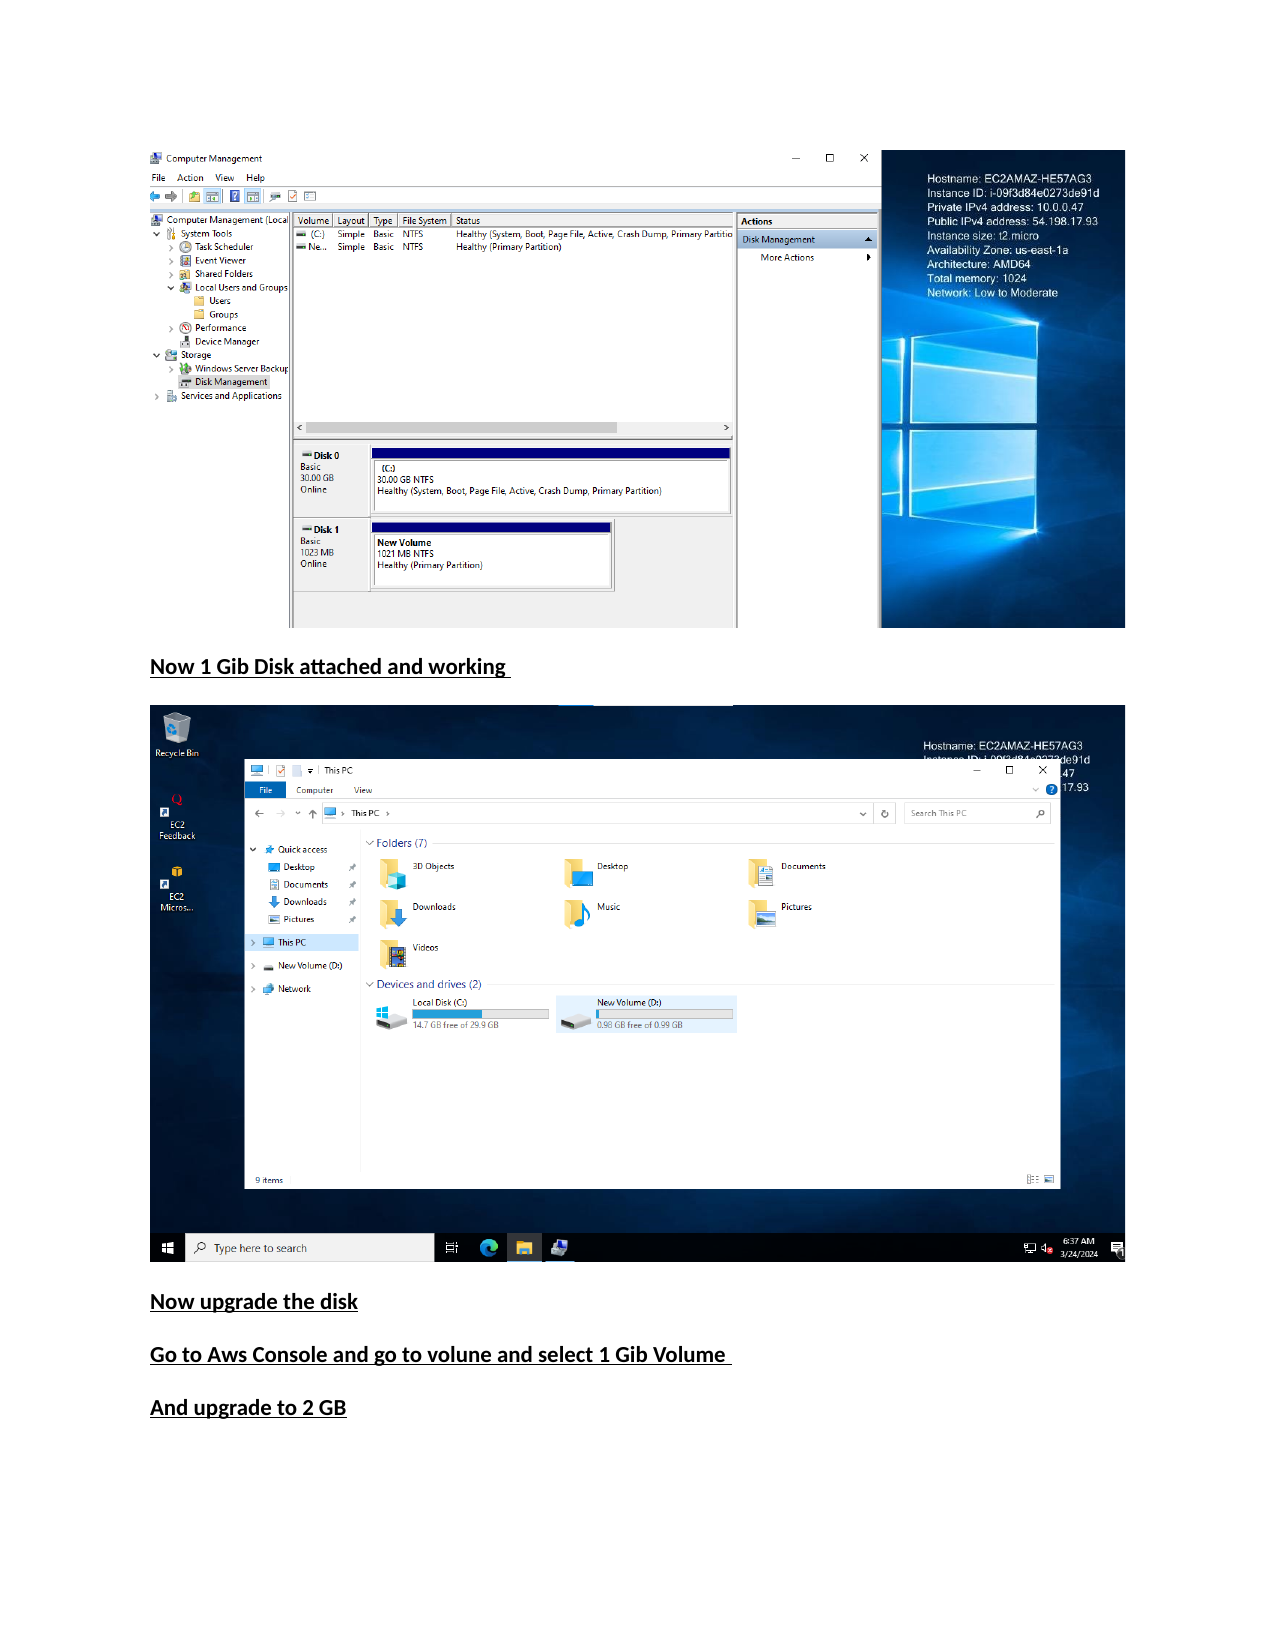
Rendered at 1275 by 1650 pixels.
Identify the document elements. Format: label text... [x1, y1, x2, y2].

picture [150, 150, 1125, 628]
text Now 1 Gib Disk attached and working [150, 652, 1125, 680]
text Go to Aws Console and go to volune and select 1 Gib Volume [150, 1340, 1125, 1368]
text Now upgrade the disk [150, 1287, 1125, 1315]
text And upgrade to 2 GB [150, 1393, 1125, 1453]
picture [150, 705, 1125, 1262]
